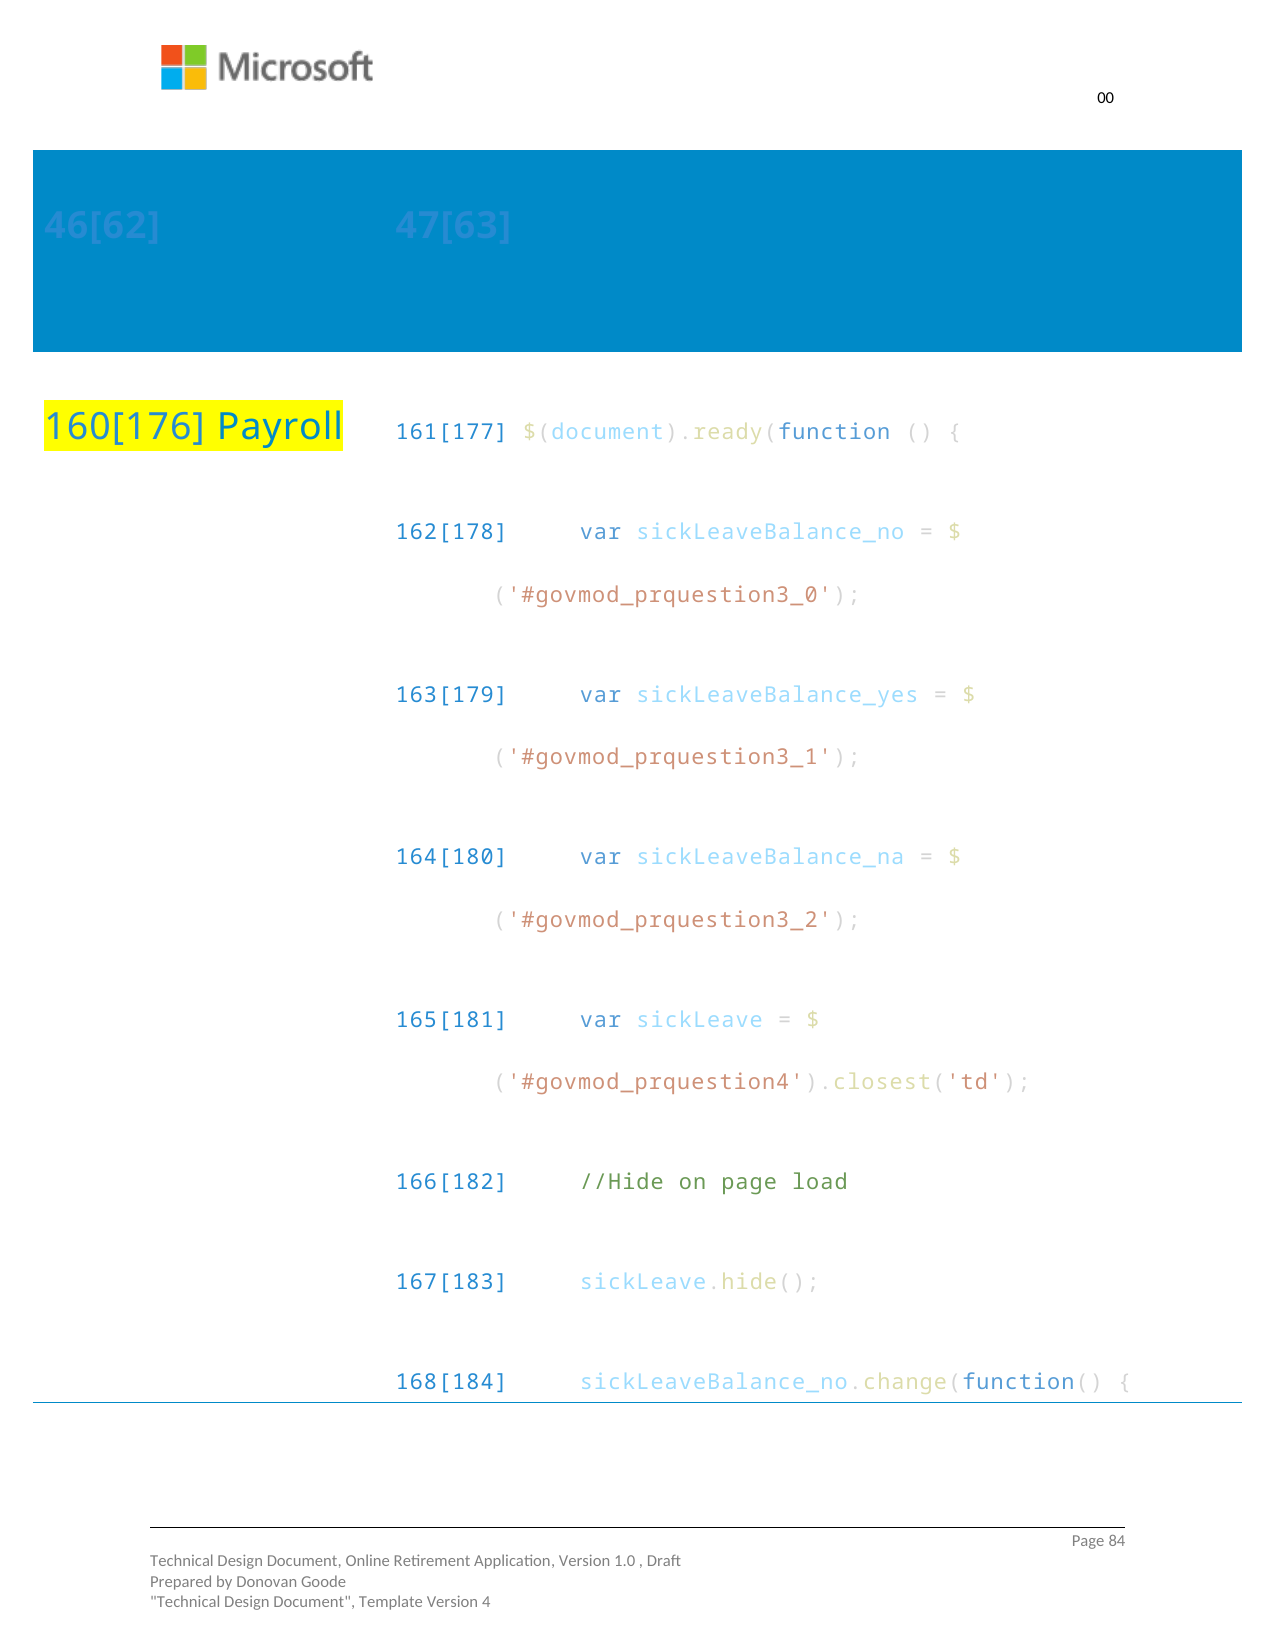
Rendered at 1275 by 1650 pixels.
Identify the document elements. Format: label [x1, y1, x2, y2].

table_header [33, 151, 384, 351]
table_header [384, 151, 1242, 351]
table_cell [384, 352, 1242, 1402]
picture [161, 45, 374, 91]
table_cell [33, 352, 384, 1402]
